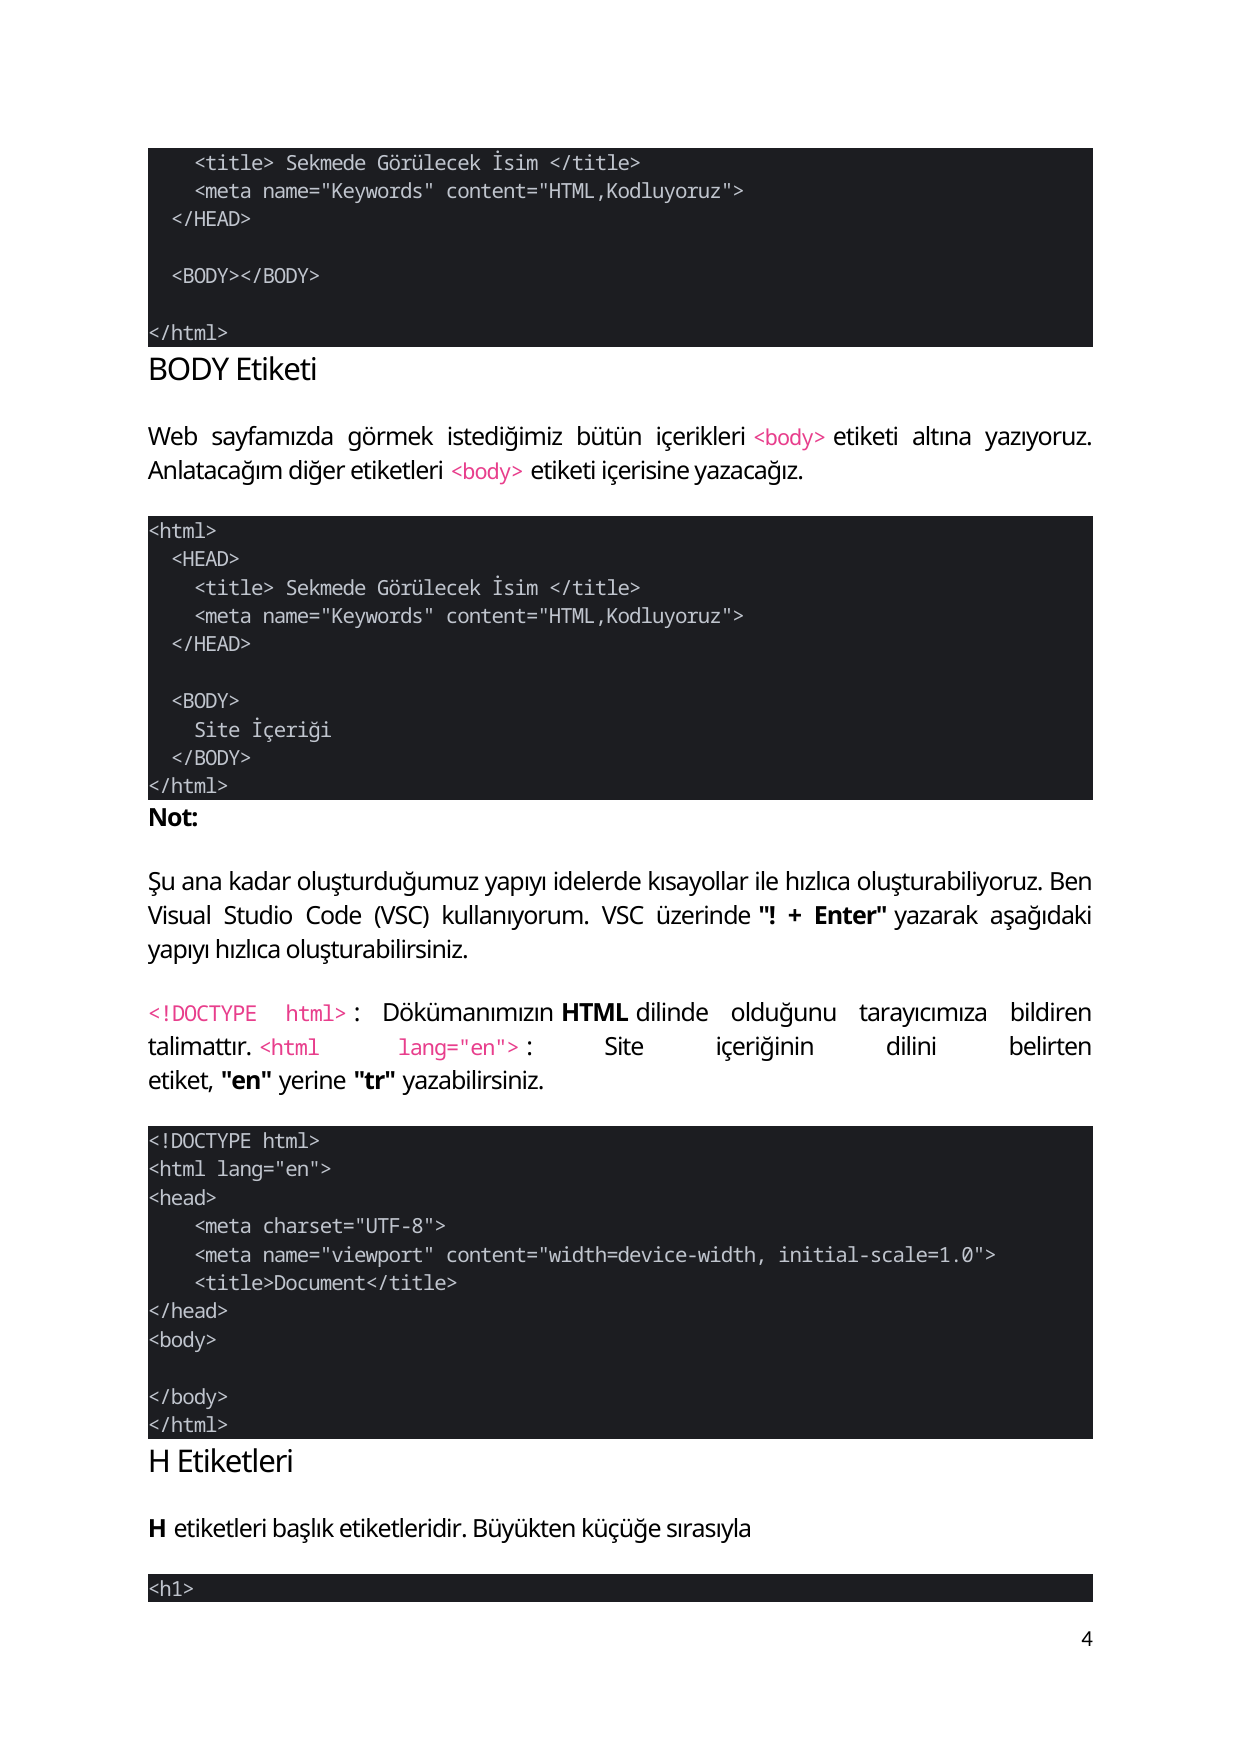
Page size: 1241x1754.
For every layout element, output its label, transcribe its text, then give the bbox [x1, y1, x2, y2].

text <meta name="viewport" content="width=device-width, initial-scale=1.0"> [148, 1240, 1093, 1268]
text BODY Etiketi [148, 347, 1093, 389]
text <title> Sekmede Görülecek İsim </title> [148, 148, 1093, 176]
text <title> Sekmede Görülecek İsim </title> [148, 573, 1093, 601]
text <HEAD> [148, 544, 1093, 573]
text </BODY> [148, 743, 1093, 772]
text <!DOCTYPE html> [148, 1126, 1093, 1154]
text <meta charset="UTF-8"> [148, 1211, 1093, 1240]
text </html> [148, 318, 1093, 347]
text <head> [148, 1183, 1093, 1211]
text Site İçeriği [148, 715, 1093, 743]
text H etiketleri başlık etiketleridir. Büyükten küçüğe sırasıyla [148, 1511, 1093, 1545]
text </body> [148, 1382, 1093, 1410]
text <!DOCTYPE html> : Dökümanımızın HTML dilinde olduğunu tarayıcımıza bildiren talimattır. <html lang="en"> : Site içeriğinin dilini belirten etiket, "en" yerine "tr" yazabilirsiniz. [148, 995, 1093, 1097]
text Web sayfamızda görmek istediğimiz bütün içerikleri <body> etiketi altına yazıyoruz. Anlatacağım diğer etiketleri <body> etiketi içerisine yazacağız. [148, 418, 1093, 487]
text <BODY> [148, 686, 1093, 715]
text <BODY></BODY> [148, 261, 1093, 290]
text </html> [148, 1410, 1093, 1439]
text <html> [148, 516, 1093, 544]
text Not: [148, 800, 1093, 834]
text <title>Document</title> [148, 1268, 1093, 1297]
text <meta name="Keywords" content="HTML,Kodluyoruz"> [148, 601, 1093, 629]
text <body> [148, 1325, 1093, 1353]
text </HEAD> [148, 204, 1093, 233]
text <meta name="Keywords" content="HTML,Kodluyoruz"> [148, 176, 1093, 204]
text <html lang="en"> [148, 1154, 1093, 1183]
text H Etiketleri [148, 1439, 1093, 1481]
text </HEAD> [148, 629, 1093, 658]
text </head> [148, 1297, 1093, 1325]
text Şu ana kadar oluşturduğumuz yapıyı idelerde kısayollar ile hızlıca oluşturabiliyoruz. Ben Visual Studio Code (VSC) kullanıyorum. VSC üzerinde "! + Enter" yazarak aşağıdaki yapıyı hızlıca oluşturabilirsiniz. [148, 863, 1093, 966]
text <h1> [148, 1574, 1093, 1602]
text </html> [148, 772, 1093, 800]
